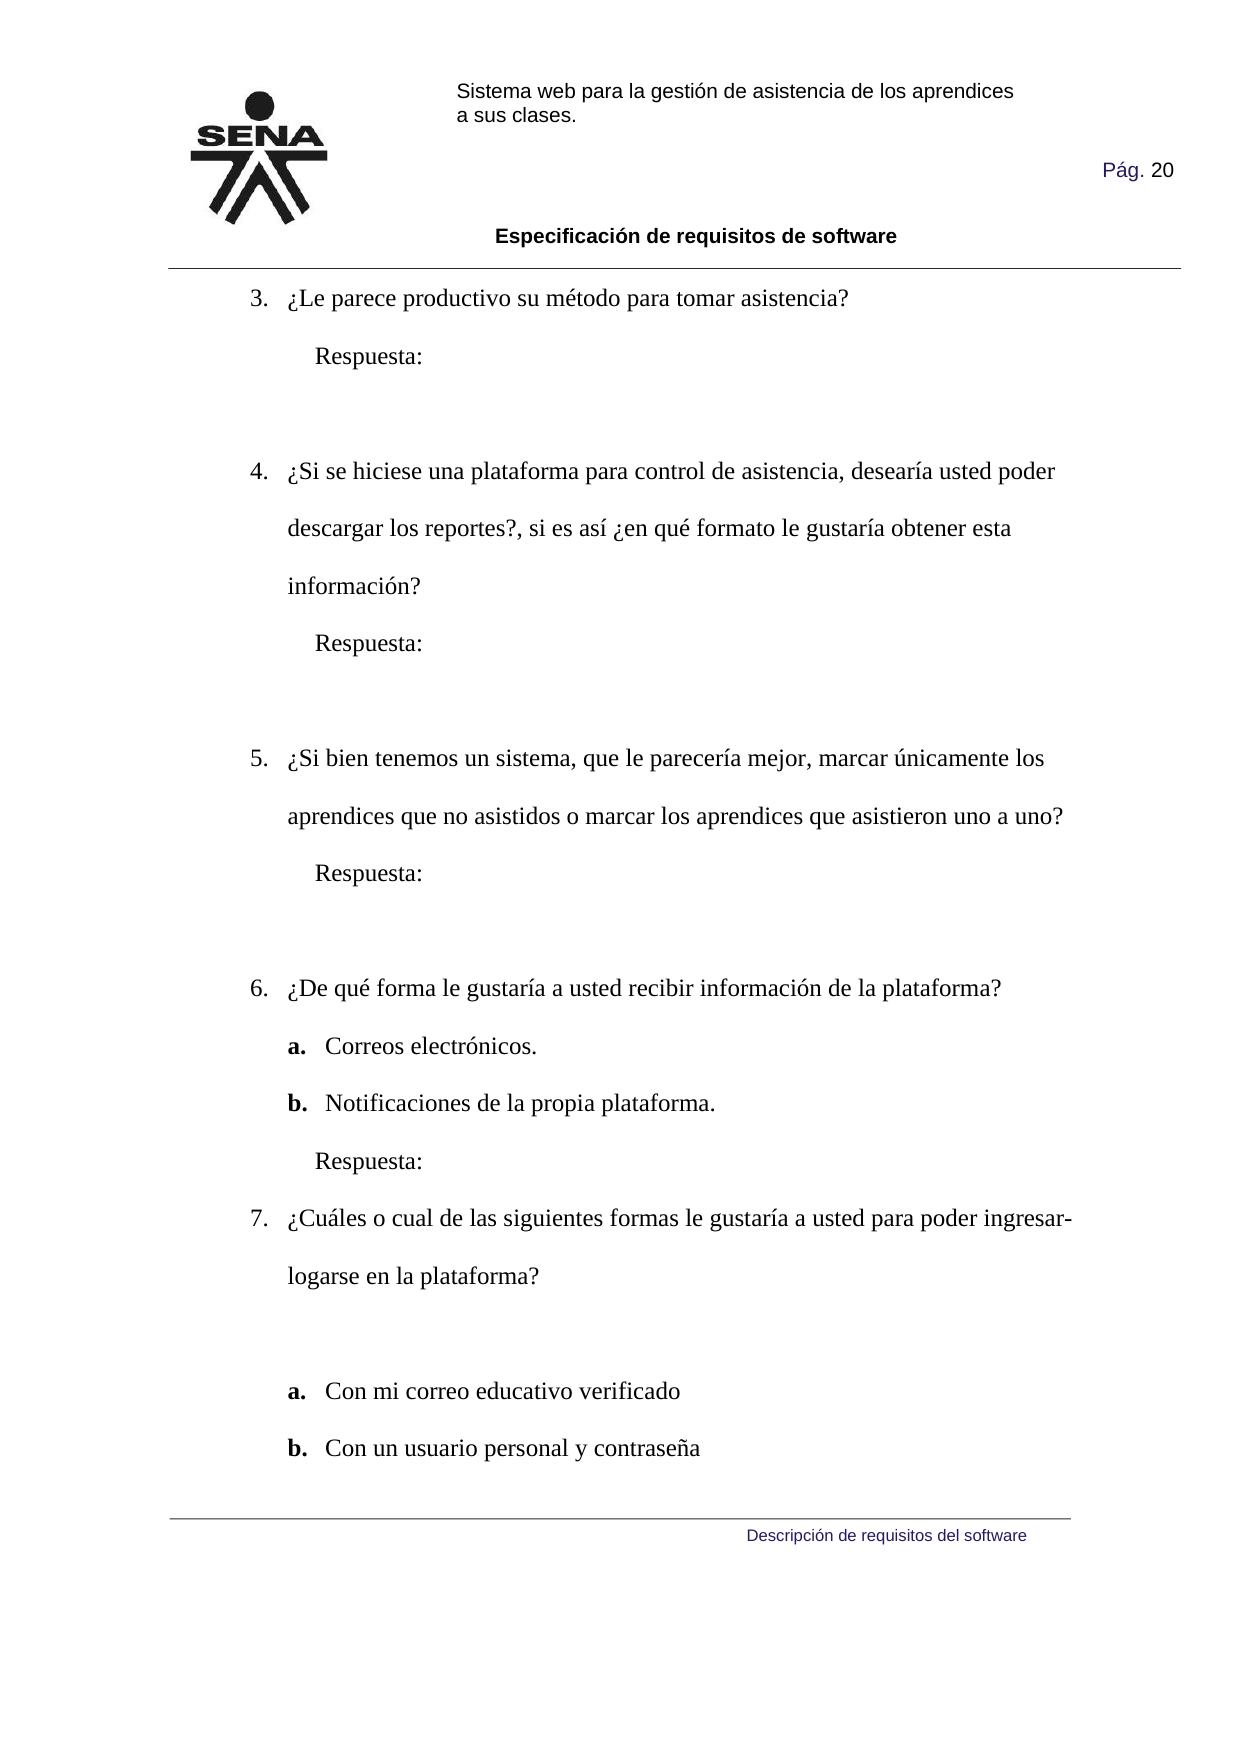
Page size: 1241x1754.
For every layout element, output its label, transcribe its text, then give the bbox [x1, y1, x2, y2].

list Respuesta: [314, 341, 1092, 370]
list ¿Si bien tenemos un sistema, que le parecería mejor, marcar únicamente los aprendices que no asistidos o marcar los aprendices que asistieron uno a uno? [250, 743, 1092, 830]
list Respuesta: [314, 628, 1092, 657]
list Con un usuario personal y contraseña [287, 1433, 1092, 1462]
list Con mi correo educativo verificado [287, 1376, 1092, 1405]
list ¿Si se hiciese una plataforma para control de asistencia, desearía usted poder descargar los reportes?, si es así ¿en qué formato le gustaría obtener esta información? [250, 456, 1092, 600]
list Correos electrónicos. [287, 1031, 1092, 1060]
list ¿Cuáles o cual de las siguientes formas le gustaría a usted para poder ingresar-logarse en la plataforma? [250, 1203, 1092, 1290]
list Respuesta: [314, 1146, 1092, 1175]
list ¿De qué forma le gustaría a usted recibir información de la plataforma? [250, 973, 1092, 1002]
list ¿Le parece productivo su método para tomar asistencia? [250, 283, 1092, 312]
list Notificaciones de la propia plataforma. [287, 1088, 1092, 1117]
picture [190, 87, 328, 225]
list Respuesta: [314, 858, 1092, 887]
